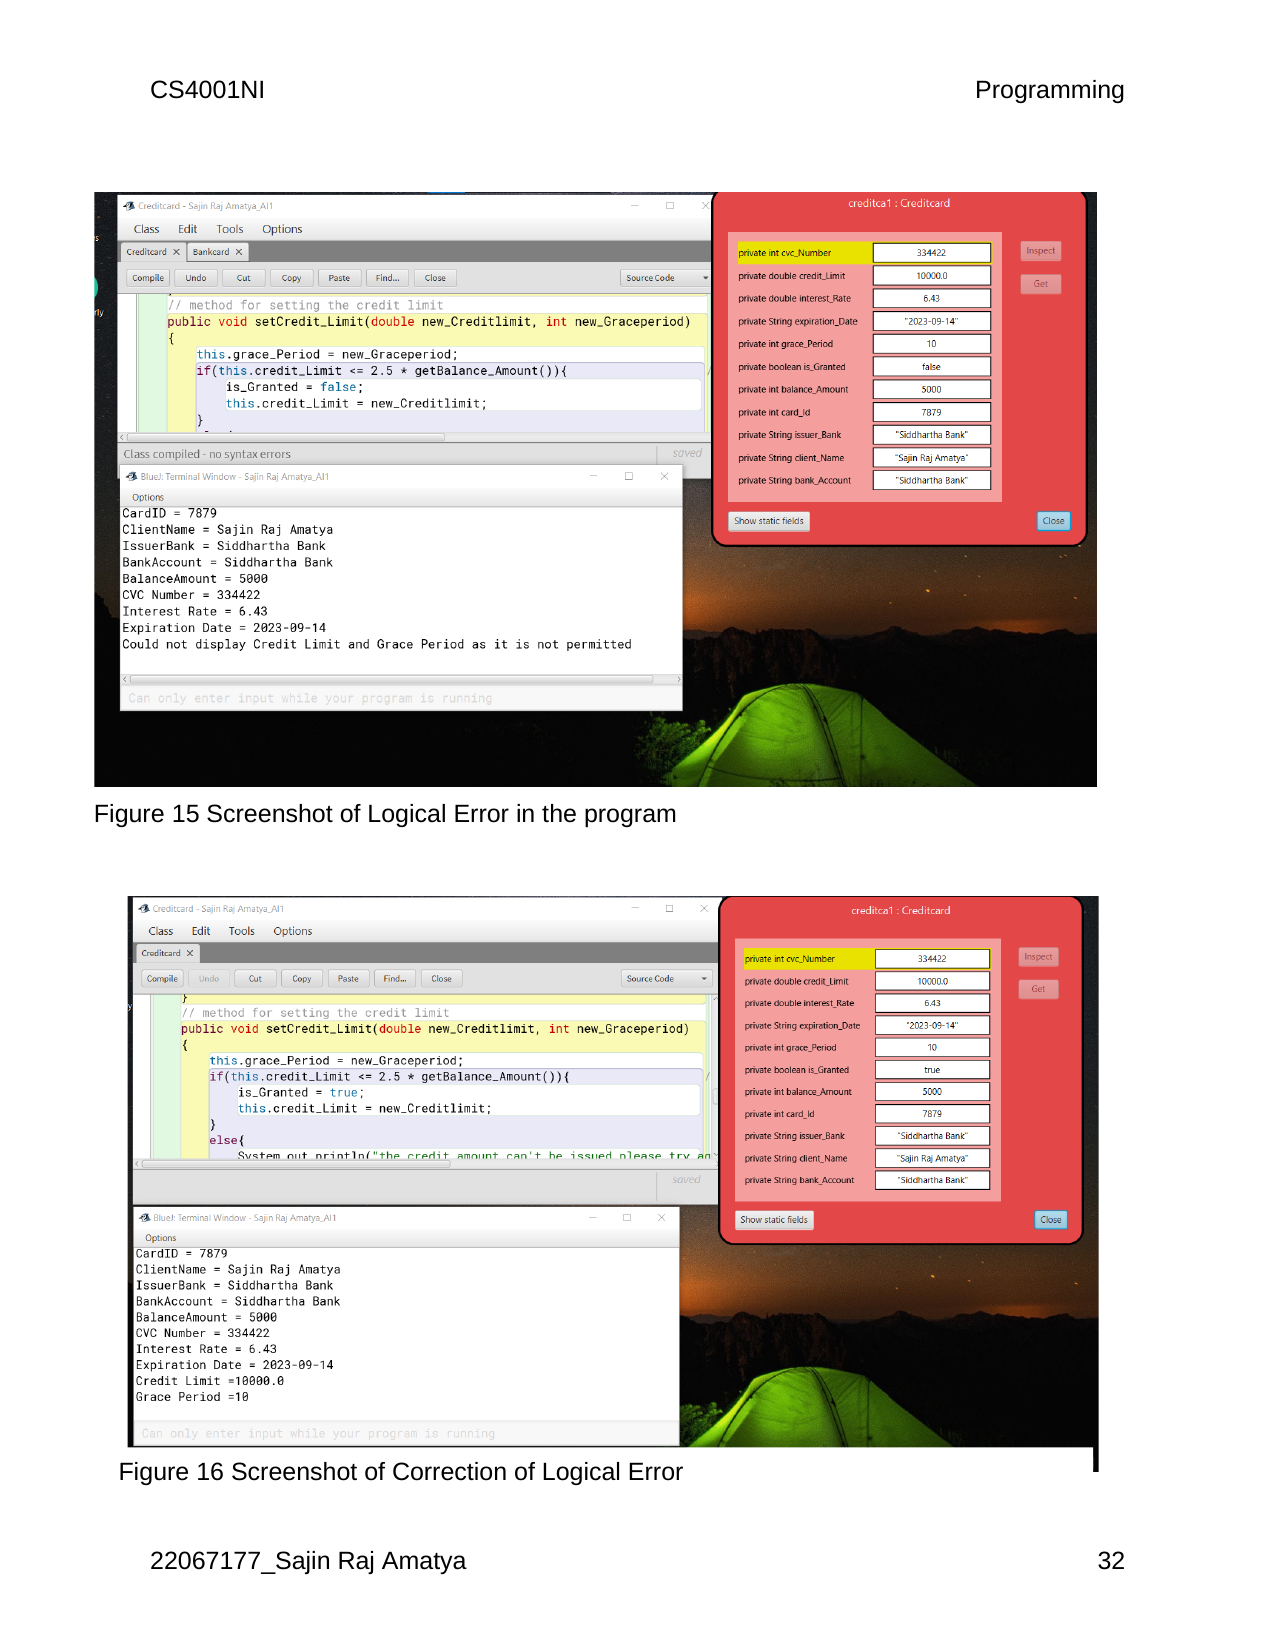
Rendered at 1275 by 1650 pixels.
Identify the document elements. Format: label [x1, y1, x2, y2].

picture [126, 896, 1099, 1471]
picture [93, 192, 1096, 787]
